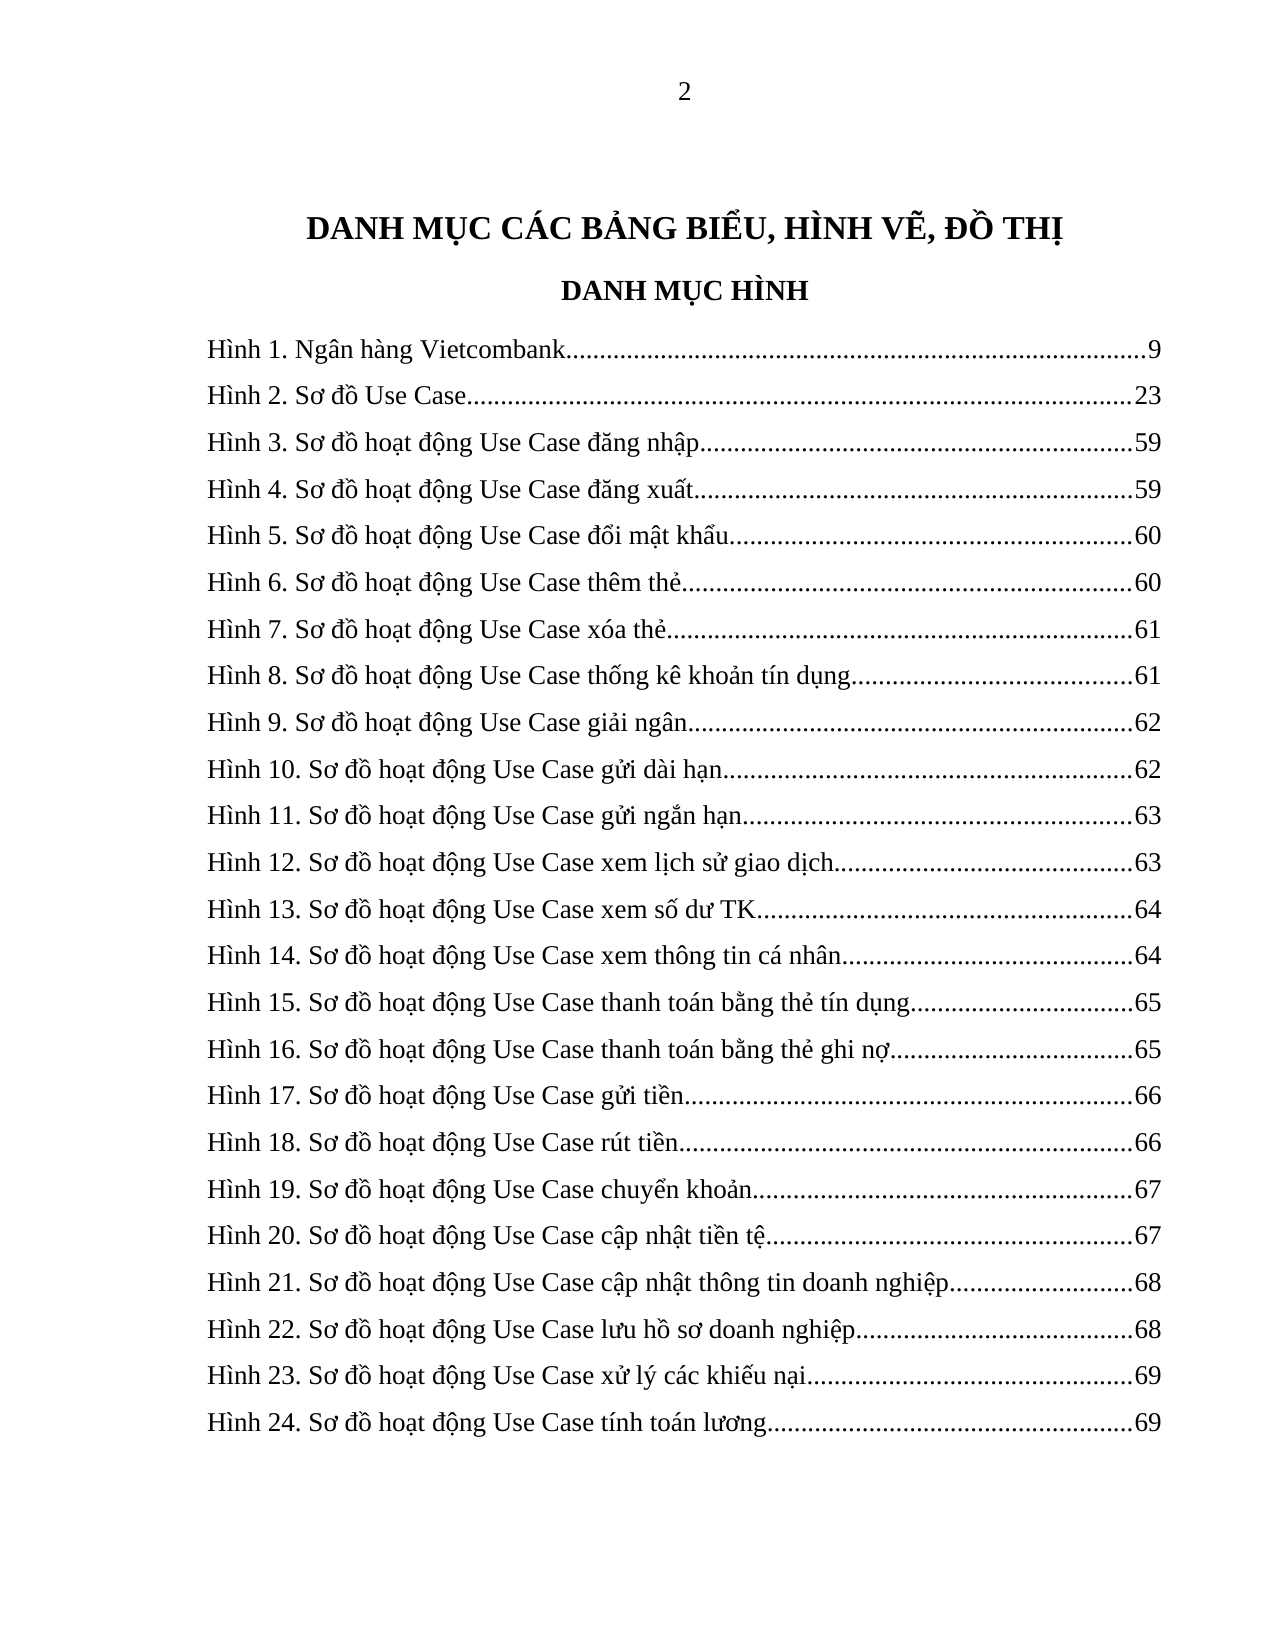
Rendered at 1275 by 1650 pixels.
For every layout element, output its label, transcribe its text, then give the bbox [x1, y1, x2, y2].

text Hình 2. Sơ đồ Use Case 23 [207, 379, 1162, 411]
text Hình 3. Sơ đồ hoạt động Use Case đăng nhập 59 [207, 426, 1162, 457]
text Hình 1. Ngân hàng Vietcombank 9 [207, 333, 1162, 364]
text Hình 7. Sơ đồ hoạt động Use Case xóa thẻ 61 [207, 613, 1162, 644]
text Hình 17. Sơ đồ hoạt động Use Case gửi tiền 66 [207, 1079, 1162, 1111]
text Hình 21. Sơ đồ hoạt động Use Case cập nhật thông tin doanh nghiệp 68 [207, 1266, 1162, 1297]
text DANH MỤC HÌNH [207, 273, 1162, 307]
text Hình 20. Sơ đồ hoạt động Use Case cập nhật tiền tệ 67 [207, 1219, 1162, 1251]
text Hình 24. Sơ đồ hoạt động Use Case tính toán lương 69 [207, 1406, 1162, 1437]
text Hình 15. Sơ đồ hoạt động Use Case thanh toán bằng thẻ tín dụng 65 [207, 986, 1162, 1017]
text Hình 16. Sơ đồ hoạt động Use Case thanh toán bằng thẻ ghi nợ 65 [207, 1033, 1162, 1064]
text Hình 12. Sơ đồ hoạt động Use Case xem lịch sử giao dịch 63 [207, 846, 1162, 877]
text DANH MỤC CÁC BẢNG BIỂU, HÌNH VẼ, ĐỒ THỊ [207, 208, 1162, 247]
text Hình 9. Sơ đồ hoạt động Use Case giải ngân 62 [207, 706, 1162, 737]
text Hình 18. Sơ đồ hoạt động Use Case rút tiền 66 [207, 1126, 1162, 1157]
text Hình 5. Sơ đồ hoạt động Use Case đổi mật khẩu 60 [207, 519, 1162, 551]
text Hình 19. Sơ đồ hoạt động Use Case chuyển khoản 67 [207, 1173, 1162, 1204]
text Hình 8. Sơ đồ hoạt động Use Case thống kê khoản tín dụng 61 [207, 659, 1162, 691]
text Hình 4. Sơ đồ hoạt động Use Case đăng xuất 59 [207, 473, 1162, 504]
text Hình 10. Sơ đồ hoạt động Use Case gửi dài hạn 62 [207, 753, 1162, 784]
text Hình 13. Sơ đồ hoạt động Use Case xem số dư TK 64 [207, 893, 1162, 924]
text Hình 23. Sơ đồ hoạt động Use Case xử lý các khiếu nại 69 [207, 1359, 1162, 1391]
text Hình 11. Sơ đồ hoạt động Use Case gửi ngắn hạn 63 [207, 799, 1162, 831]
text Hình 22. Sơ đồ hoạt động Use Case lưu hồ sơ doanh nghiệp 68 [207, 1313, 1162, 1344]
text Hình 6. Sơ đồ hoạt động Use Case thêm thẻ 60 [207, 566, 1162, 597]
text Hình 14. Sơ đồ hoạt động Use Case xem thông tin cá nhân 64 [207, 939, 1162, 971]
